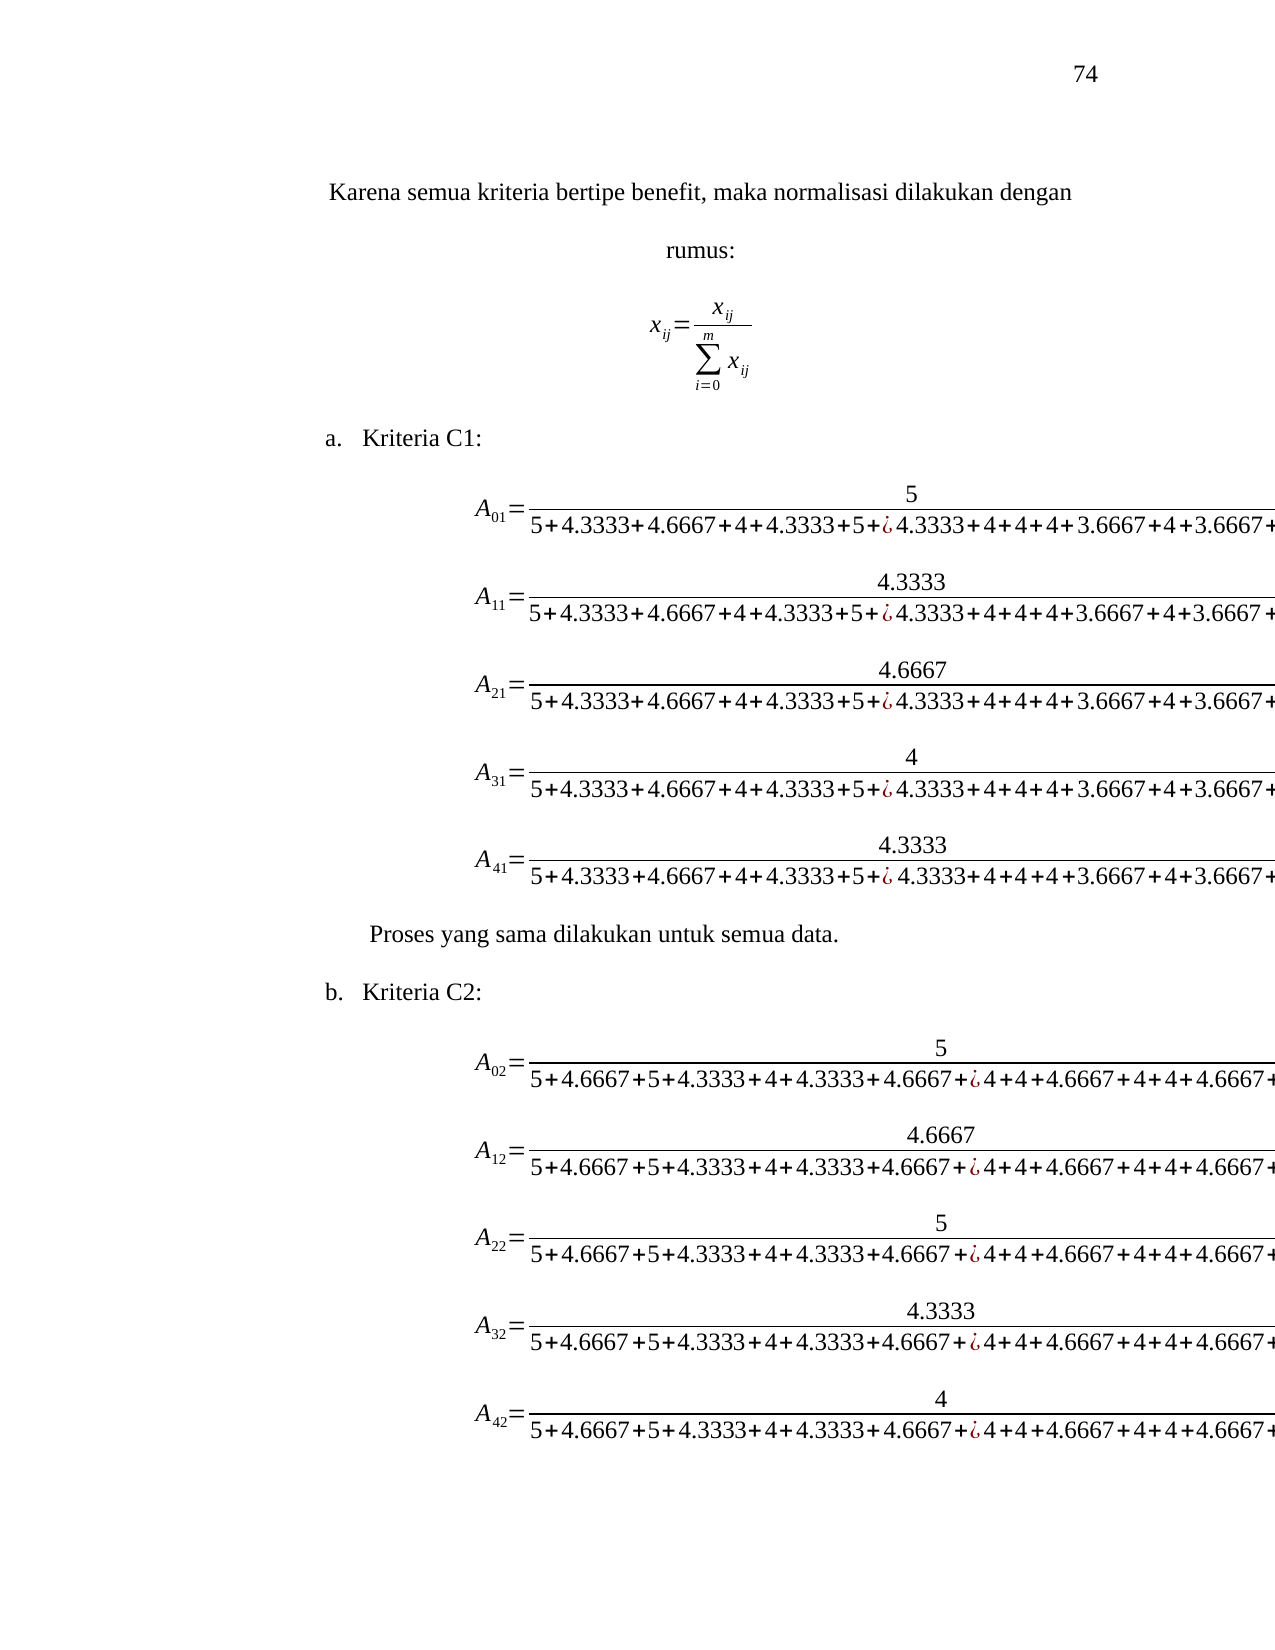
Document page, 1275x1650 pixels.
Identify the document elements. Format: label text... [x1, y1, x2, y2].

list Karena semua kriteria bertipe benefit, maka normalisasi dilakukan dengan rumus: [303, 177, 1098, 394]
list Kriteria C1: [325, 423, 1098, 452]
list Proses yang sama dilakukan untuk semua data. [369, 919, 1098, 948]
list Kriteria C2: [325, 977, 1098, 1006]
